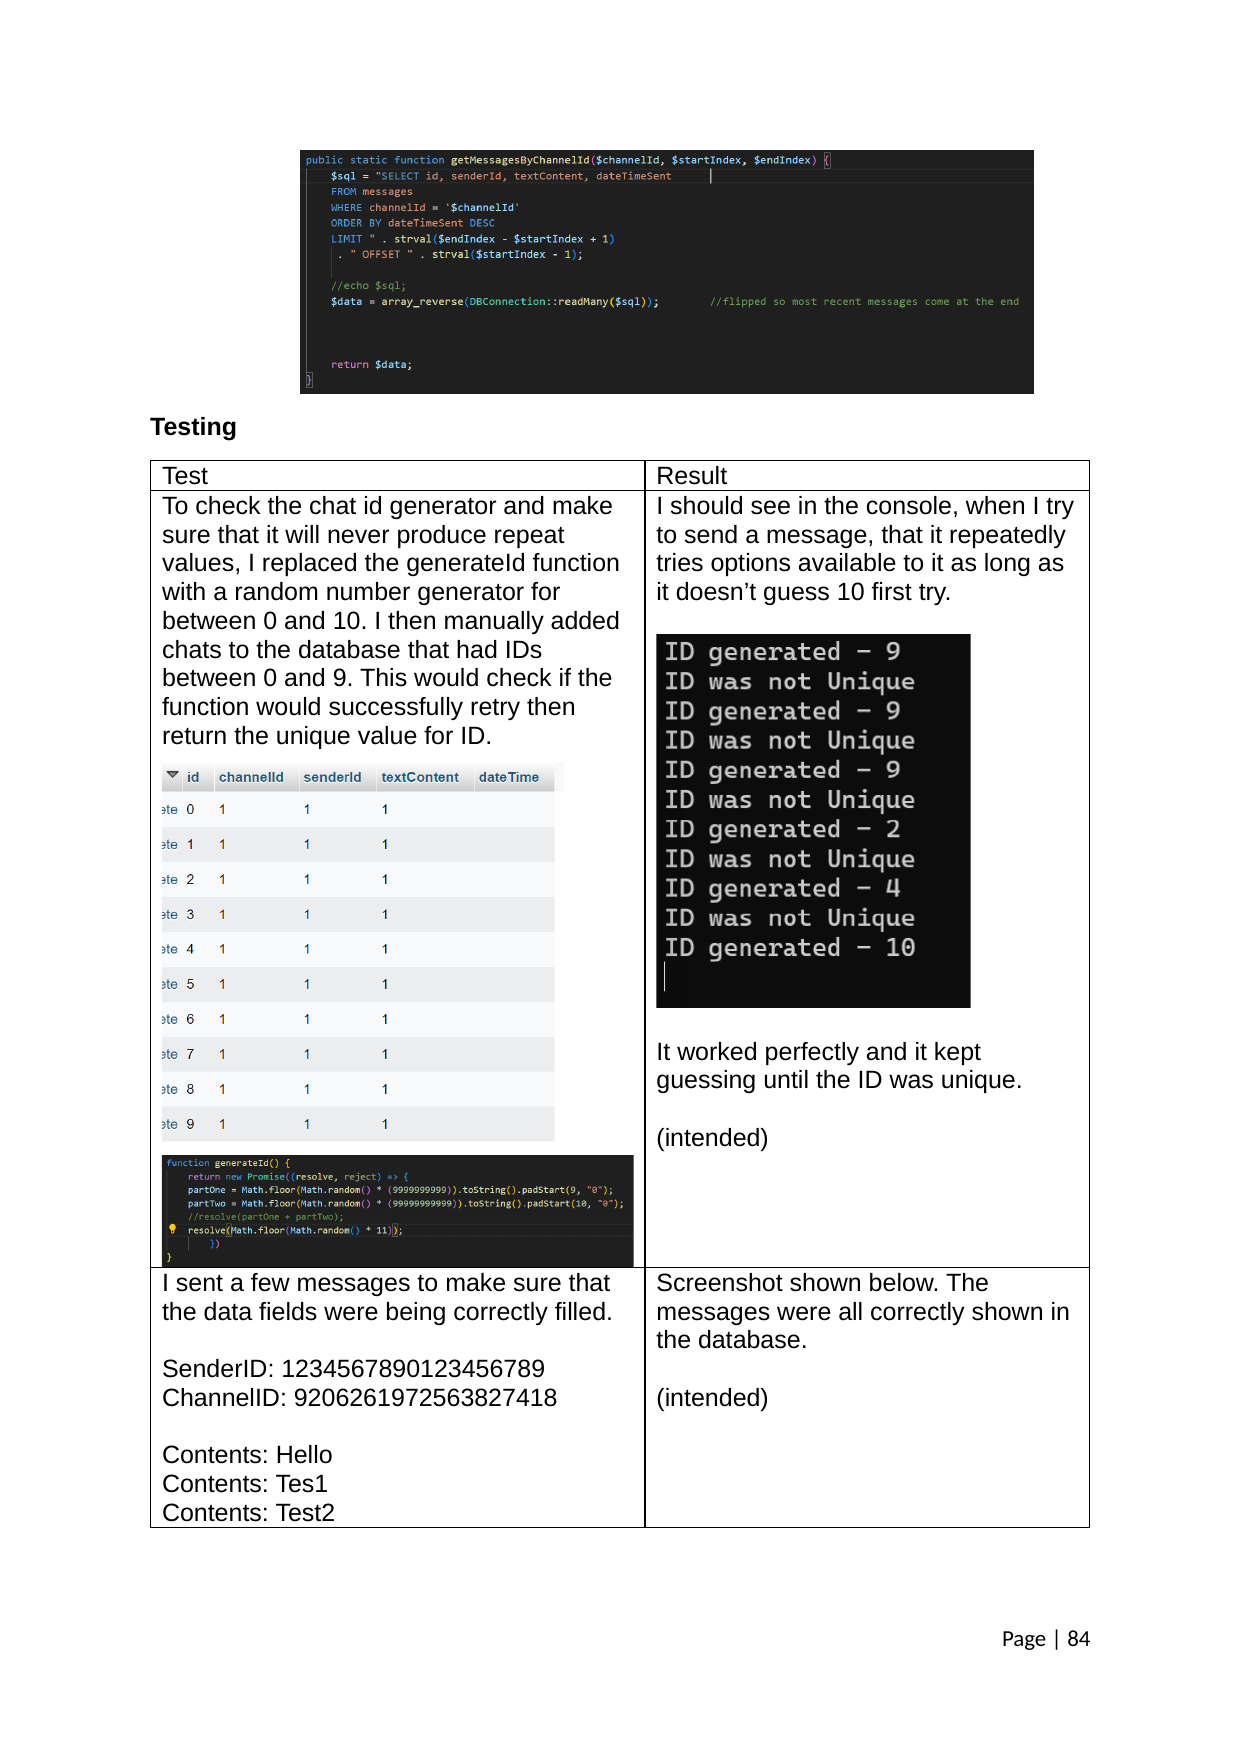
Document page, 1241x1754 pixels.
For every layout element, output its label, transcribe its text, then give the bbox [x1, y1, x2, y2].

picture [656, 634, 971, 1008]
table_header Test [151, 461, 644, 490]
table_header Result [646, 461, 1089, 490]
table_cell I sent a few messages to make sure that the data fields were being correctly filled. SenderID: 1234567890123456789 ChannelID: 9206261972563827418 Contents: Hello Contents: Tes1 Contents: Test2 [151, 1268, 644, 1527]
picture [161, 749, 634, 1267]
text Testing [150, 412, 1090, 441]
table_cell Screenshot shown below. The messages were all correctly shown in the database. (intended) [646, 1268, 1089, 1527]
table_cell I should see in the console, when I try to send a message, that it repeatedly tries options available to it as long as it doesn’t guess 10 first try. It worked perfectly and it kept guessing until the ID was unique. (intended) [646, 491, 1089, 1267]
table_cell To check the chat id generator and make sure that it will never produce repeat values, I replaced the generateId function with a random number generator for between 0 and 10. I then manually added chats to the database that had IDs between 0 and 9. This would check if the function would successfully retry then return the unique value for ID. [151, 491, 644, 1267]
picture [300, 150, 1034, 394]
